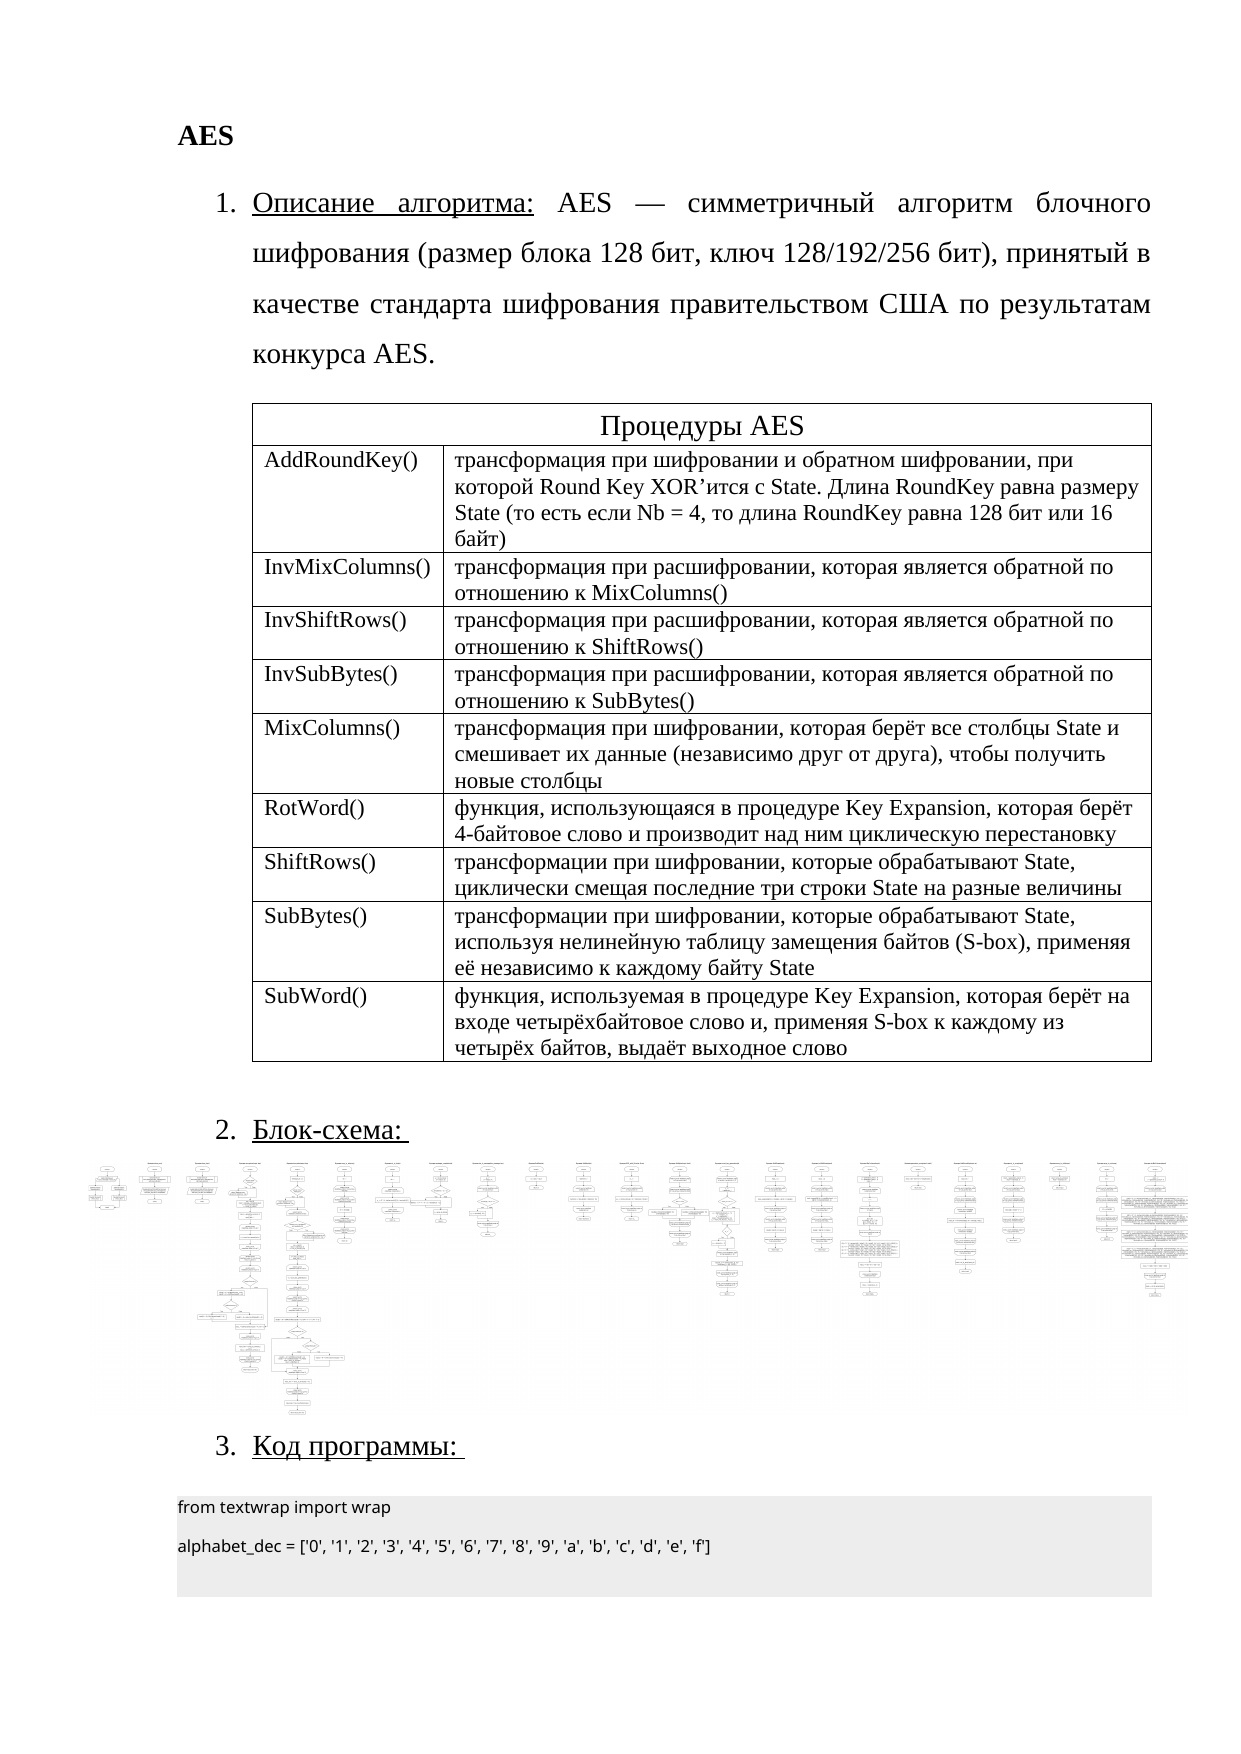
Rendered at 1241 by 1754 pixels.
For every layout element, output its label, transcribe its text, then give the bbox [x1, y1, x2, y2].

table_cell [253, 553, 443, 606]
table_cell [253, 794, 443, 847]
text AES [177, 118, 1152, 152]
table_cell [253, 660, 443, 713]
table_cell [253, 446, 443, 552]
picture [88, 1162, 1188, 1415]
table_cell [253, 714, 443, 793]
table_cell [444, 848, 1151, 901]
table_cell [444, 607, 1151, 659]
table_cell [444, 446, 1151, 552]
list Блок-схема: [215, 1112, 1152, 1146]
text alphabet_dec = ['0', '1', '2', '3', '4', '5', '6', '7', '8', '9', 'a', 'b', 'c', 'd', 'e', 'f'] [177, 1535, 1152, 1558]
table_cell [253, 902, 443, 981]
list Код программы: [215, 1428, 1152, 1462]
text from textwrap import wrap [177, 1496, 1152, 1518]
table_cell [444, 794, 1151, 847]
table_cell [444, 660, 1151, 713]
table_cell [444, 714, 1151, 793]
list Описание алгоритма: AES — симметричный алгоритм блочного шифрования (размер блока 128 бит, ключ 128/192/256 бит), принятый в качестве стандарта шифрования правительством США по результатам конкурса AES. [215, 185, 1152, 369]
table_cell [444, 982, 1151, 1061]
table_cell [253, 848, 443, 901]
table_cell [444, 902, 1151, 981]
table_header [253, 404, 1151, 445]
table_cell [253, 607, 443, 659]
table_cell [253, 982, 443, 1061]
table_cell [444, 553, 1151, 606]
